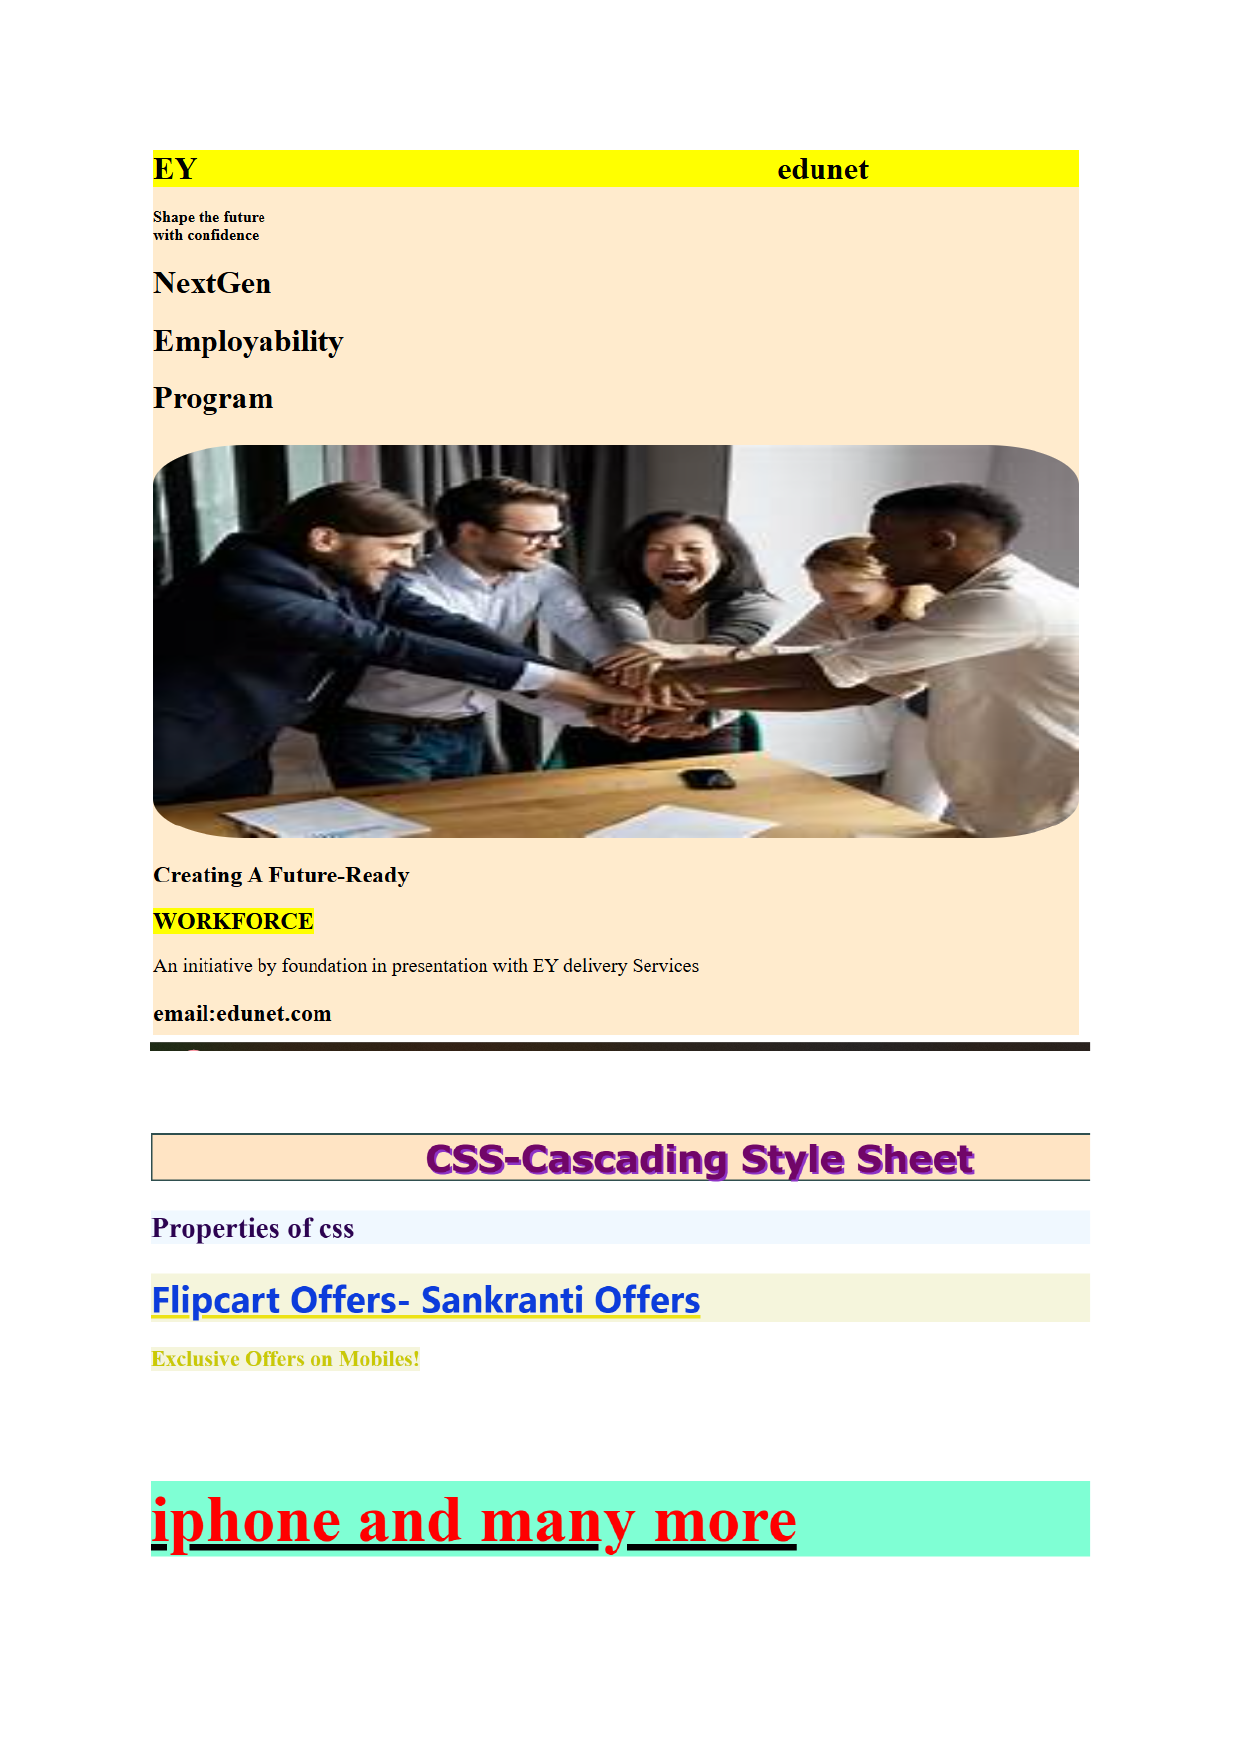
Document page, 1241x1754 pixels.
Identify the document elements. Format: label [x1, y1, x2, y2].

picture [150, 150, 1091, 1051]
picture [150, 1116, 1091, 1572]
